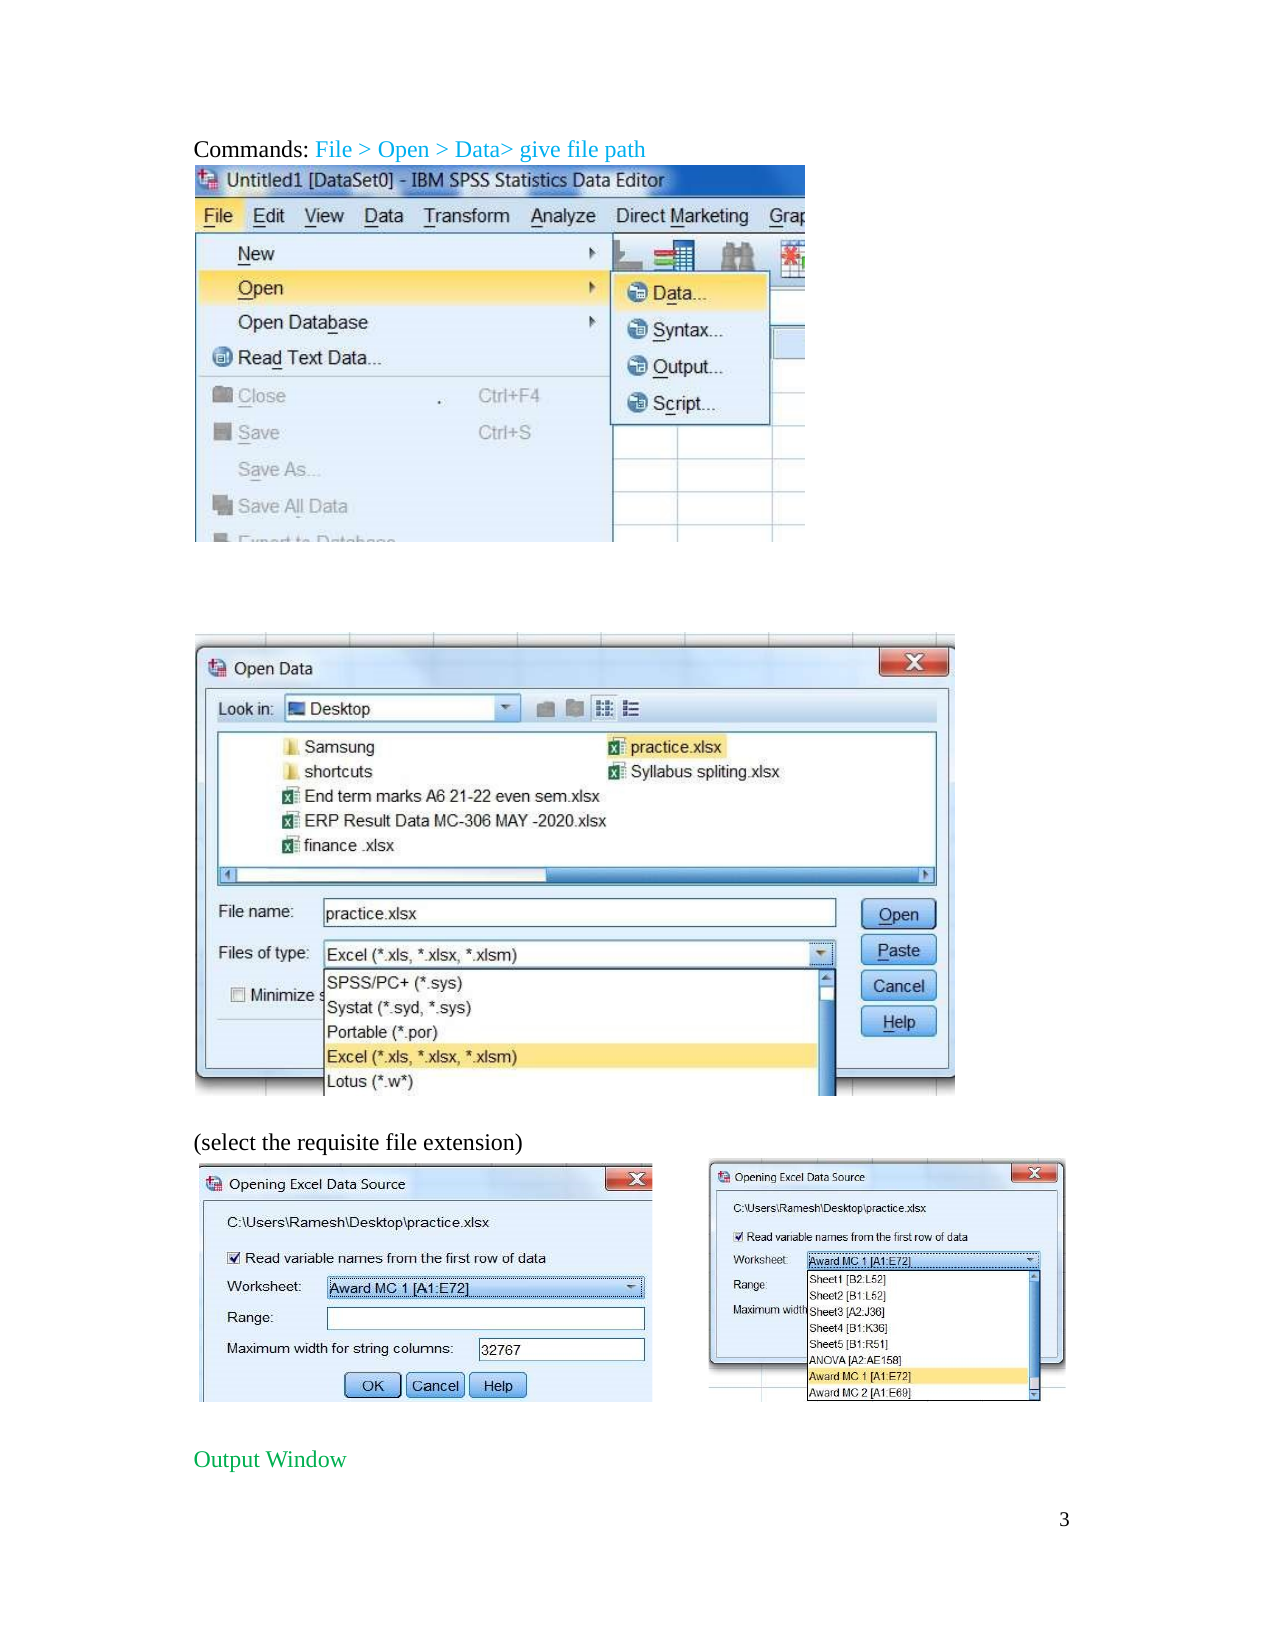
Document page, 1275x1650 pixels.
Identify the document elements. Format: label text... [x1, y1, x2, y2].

subtitle Output Window [193, 1445, 1164, 1472]
picture [436, 143, 445, 148]
picture [708, 1158, 1066, 1402]
subtitle Commands: File > Open > Data> give file path [193, 135, 1164, 163]
picture [501, 145, 512, 155]
picture [195, 632, 955, 1096]
text (select the requisite file extension) [193, 1128, 1080, 1156]
picture [195, 165, 805, 542]
picture [199, 1163, 653, 1402]
